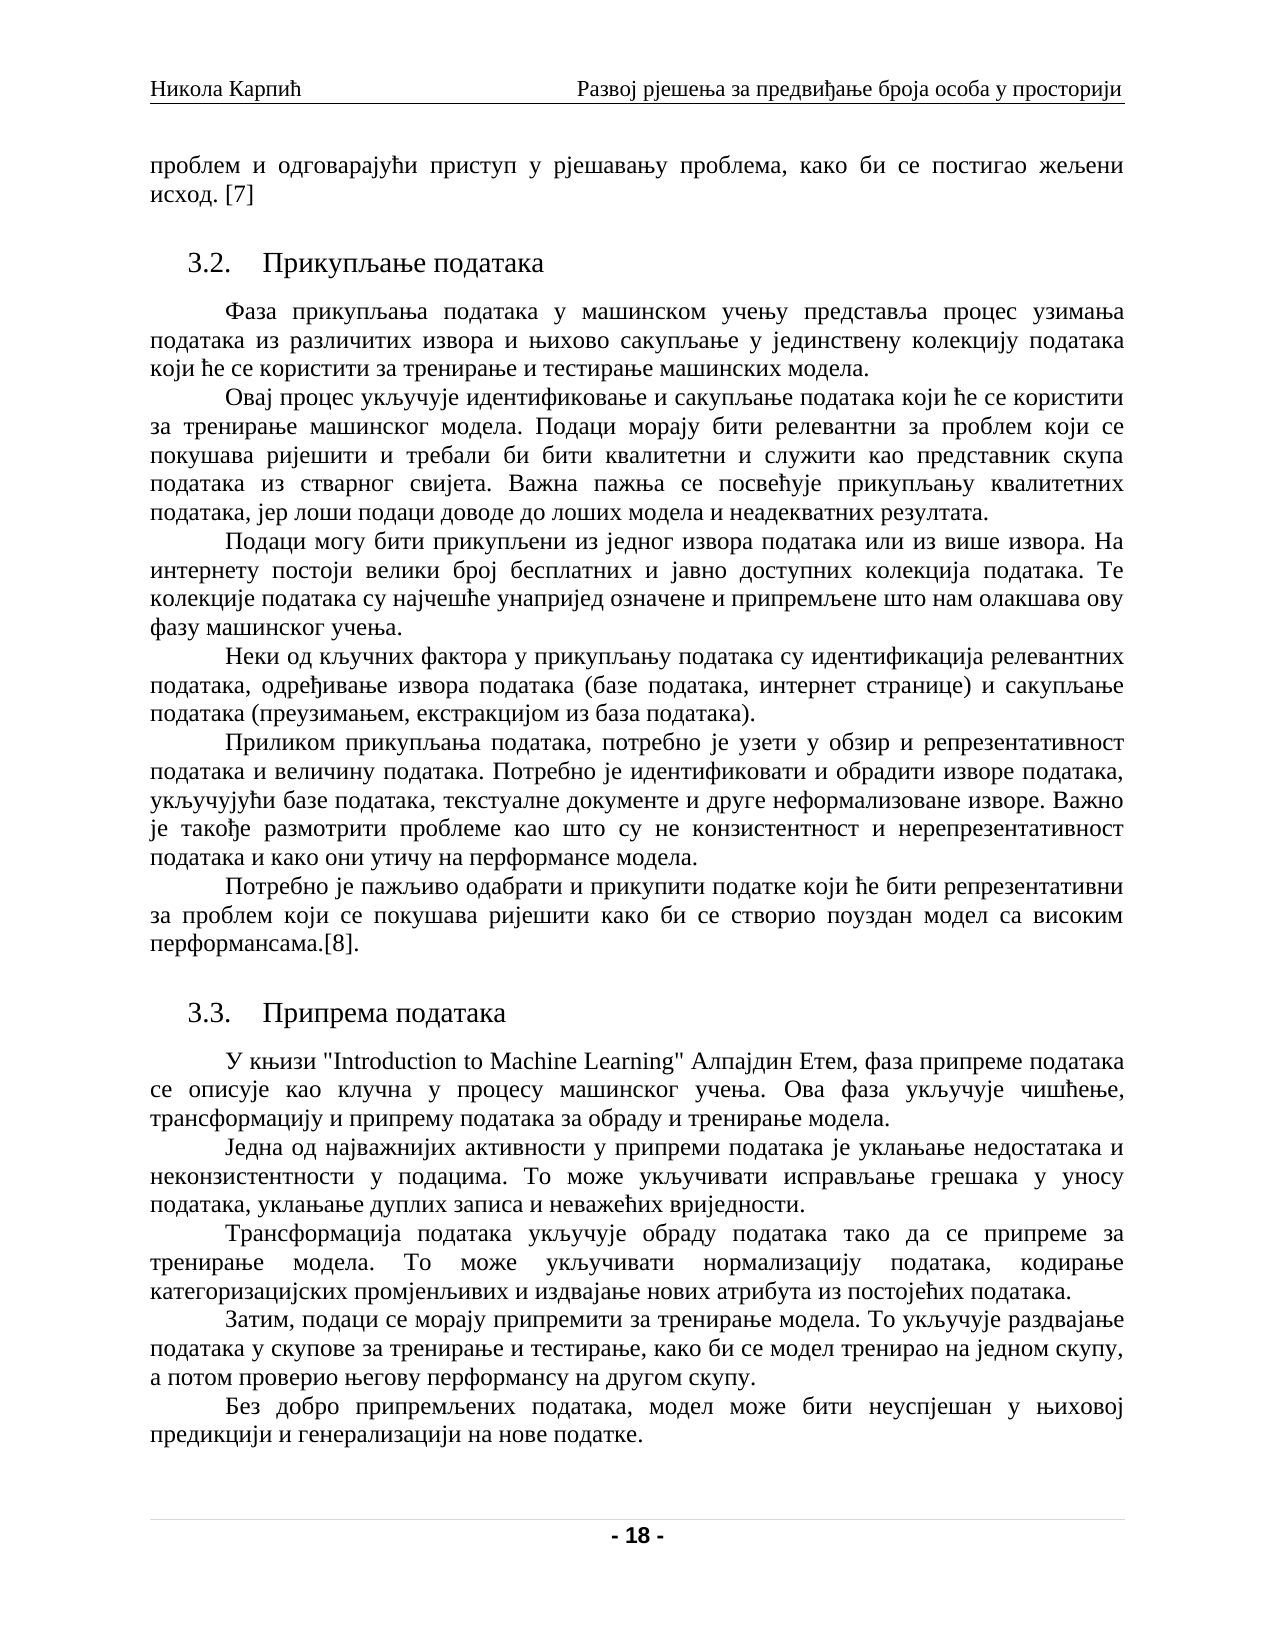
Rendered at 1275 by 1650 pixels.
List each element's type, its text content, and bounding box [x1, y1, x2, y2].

text Приликом прикупљања података, потребно је узети у обзир и репрезентативност података и величину података. Потребно је идентификовати и обрадити изворе података, укључујући базе података, текстуалне документе и друге неформализоване изворе. Важно је такође размотрити проблеме као што су не конзистентност и нерепрезентативност података и како они утичу на перформансе модела. [150, 727, 1125, 871]
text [150, 150, 1125, 207]
text Овај процес укључује идентификовање и сакупљање података који ће се користити за тренирање машинског модела. Подаци морају бити релевантни за проблем који се покушава ријешити и требали би бити квалитетни и служити као представник скупа података из стварног свијета. Важна пажња се посвећује прикупљању квалитетних података, јер лоши подаци доводе до лоших модела и неадекватних резултата. [150, 382, 1125, 526]
text У књизи "Introduction to Machine Learning" Алпајдин Етем, фаза припреме података се описује као клучна у процесу машинског учења. Ова фаза укључује чишћење, трансформацију и припрему података за обраду и тренирање модела. [150, 1046, 1125, 1132]
subtitle Прикупљање података [187, 245, 1125, 278]
subtitle Припрема података [187, 995, 1125, 1028]
text Фаза прикупљања података у машинском учењу представља процес узимања података из различитих извора и њихово сакупљање у јединствену колекцију података који ће се користити за тренирање и тестирање машинских модела. [150, 296, 1125, 382]
text Подаци могу бити прикупљени из једног извора података или из више извора. На интернету постоји велики број бесплатних и јавно доступних колекција података. Те колекције података су најчешће унапријед означене и припремљене што нам олакшава ову фазу машинског учења. [150, 526, 1125, 641]
text Једна од најважнијих активности у припреми података је уклањање недостатака и неконзистентности у подацима. То може укључивати исправљање грешака у уносу података, уклањање дуплих записа и неважећих вриједности. [150, 1132, 1125, 1218]
text Трансформација података укључује обраду података тако да се припреме за тренирање модела. То може укључивати нормализацију података, кодирање категоризацијских промјенљивих и издвајање нових атрибута из постојећих података. [150, 1218, 1125, 1304]
text Без добро припремљених података, модел може бити неуспјешан у њиховој предикцији и генерализацији на нове податке. [150, 1391, 1125, 1448]
text Затим, подаци се морају припремити за тренирање модела. То укључује раздвајање података у скупове за тренирање и тестирање, како би се модел тренирао на једном скупу, а потом проверио његову перформансу на другом скупу. [150, 1304, 1125, 1391]
text Неки од кључних фактора у прикупљању података су идентификација релевантних података, одређивање извора података (базе података, интернет странице) и сакупљање података (преузимањем, екстракцијом из база података). [150, 641, 1125, 727]
text Потребно је пажљиво одабрати и прикупити податке који ће бити репрезентативни за проблем који се покушава ријешити како би се створио поуздан модел са високим перформансама.. [150, 871, 1125, 957]
